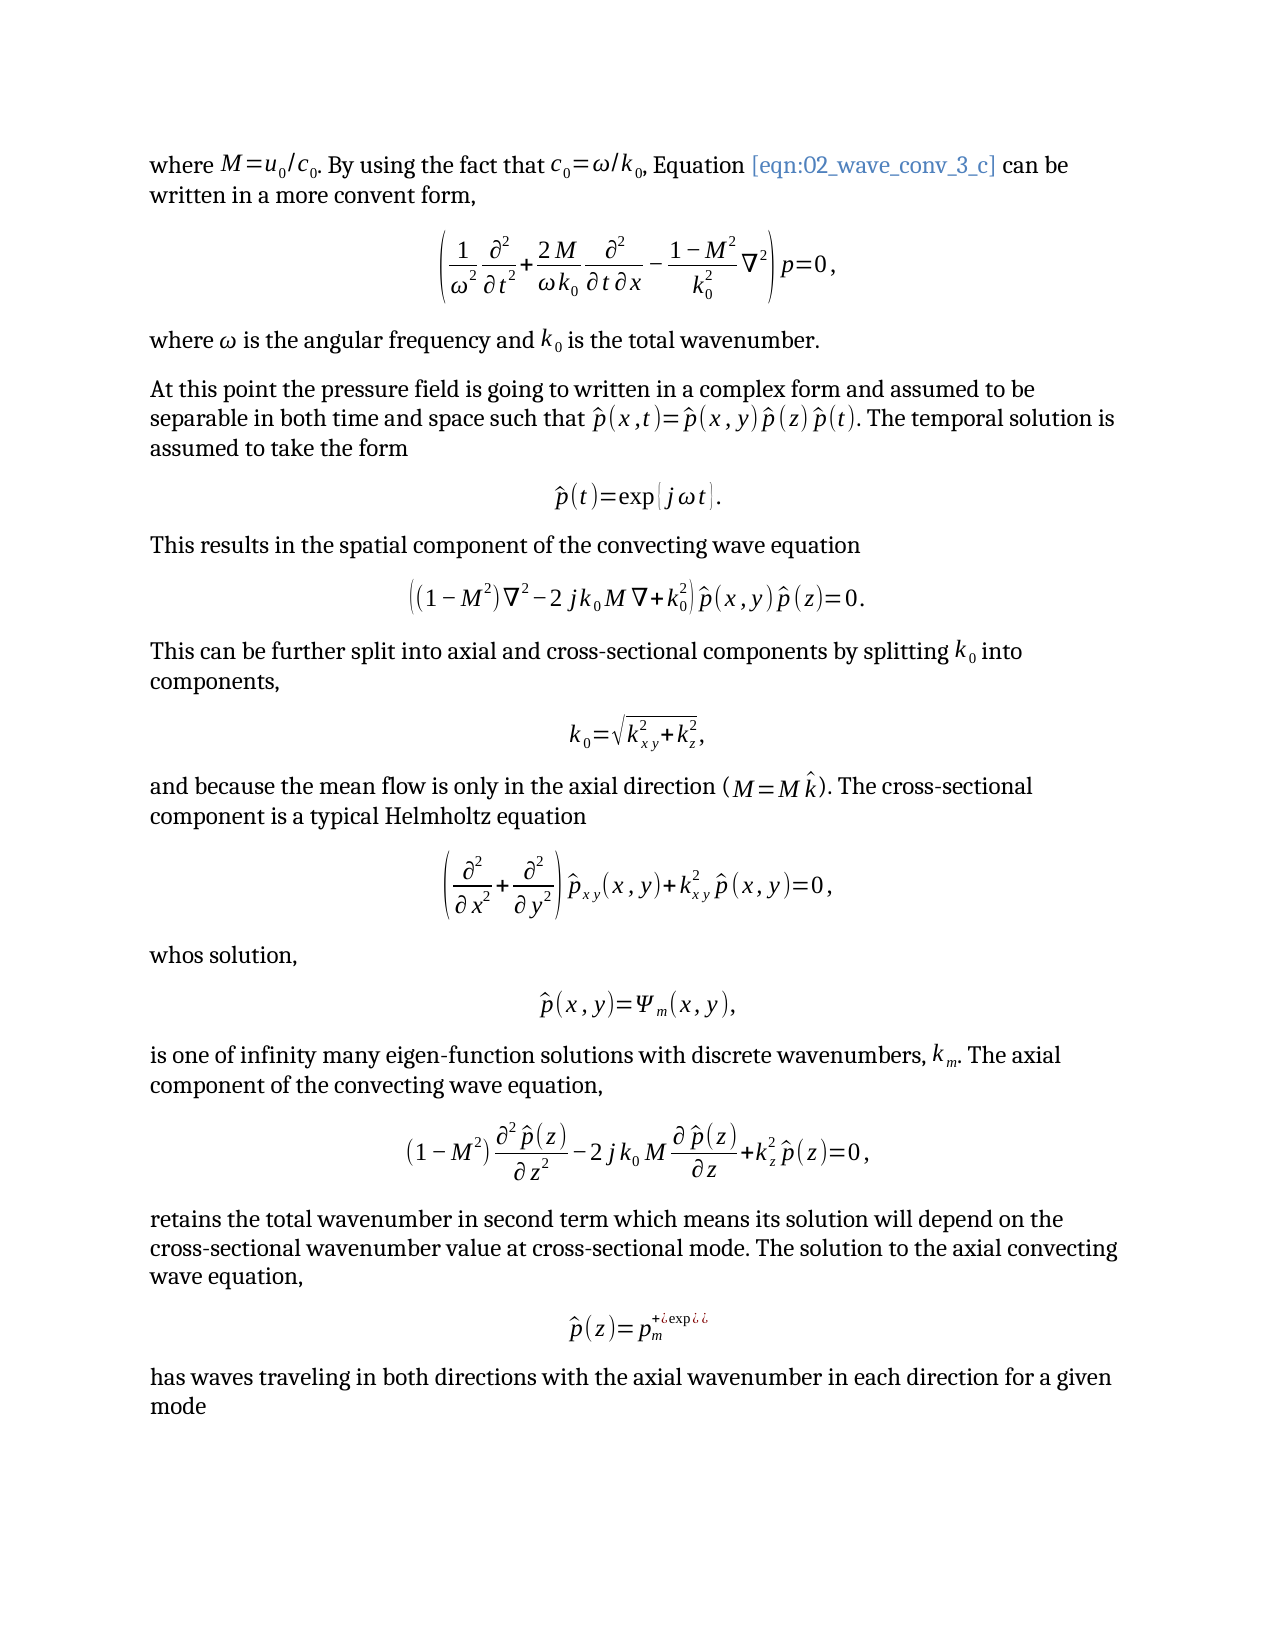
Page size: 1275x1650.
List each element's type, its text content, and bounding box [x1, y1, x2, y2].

text This results in the spatial component of the convecting wave equation [150, 531, 1125, 559]
text has waves traveling in both directions with the axial wavenumber in each direction for a given mode [150, 1363, 1125, 1421]
text whos solution, [150, 941, 1125, 970]
text where . By using the fact that , Equation [eqn:02_wave_conv_3_c] can be written in a more convent form, [150, 150, 1125, 210]
text This can be further split into axial and cross-sectional components by splitting into components, [150, 636, 1125, 696]
text where is the angular frequency and is the total wavenumber. [150, 324, 1125, 356]
text and because the mean flow is only in the axial direction (). The cross-sectional component is a typical Helmholtz equation [150, 771, 1125, 831]
text At this point the pressure field is going to written in a complex form and assumed to be separable in both time and space such that . The temporal solution is assumed to take the form [150, 375, 1125, 462]
text retains the total wavenumber in second term which means its solution will depend on the cross-sectional wavenumber value at cross-sectional mode. The solution to the axial convecting wave equation, [150, 1205, 1125, 1291]
text is one of infinity many eigen-function solutions with discrete wavenumbers, . The axial component of the convecting wave equation, [150, 1039, 1125, 1099]
